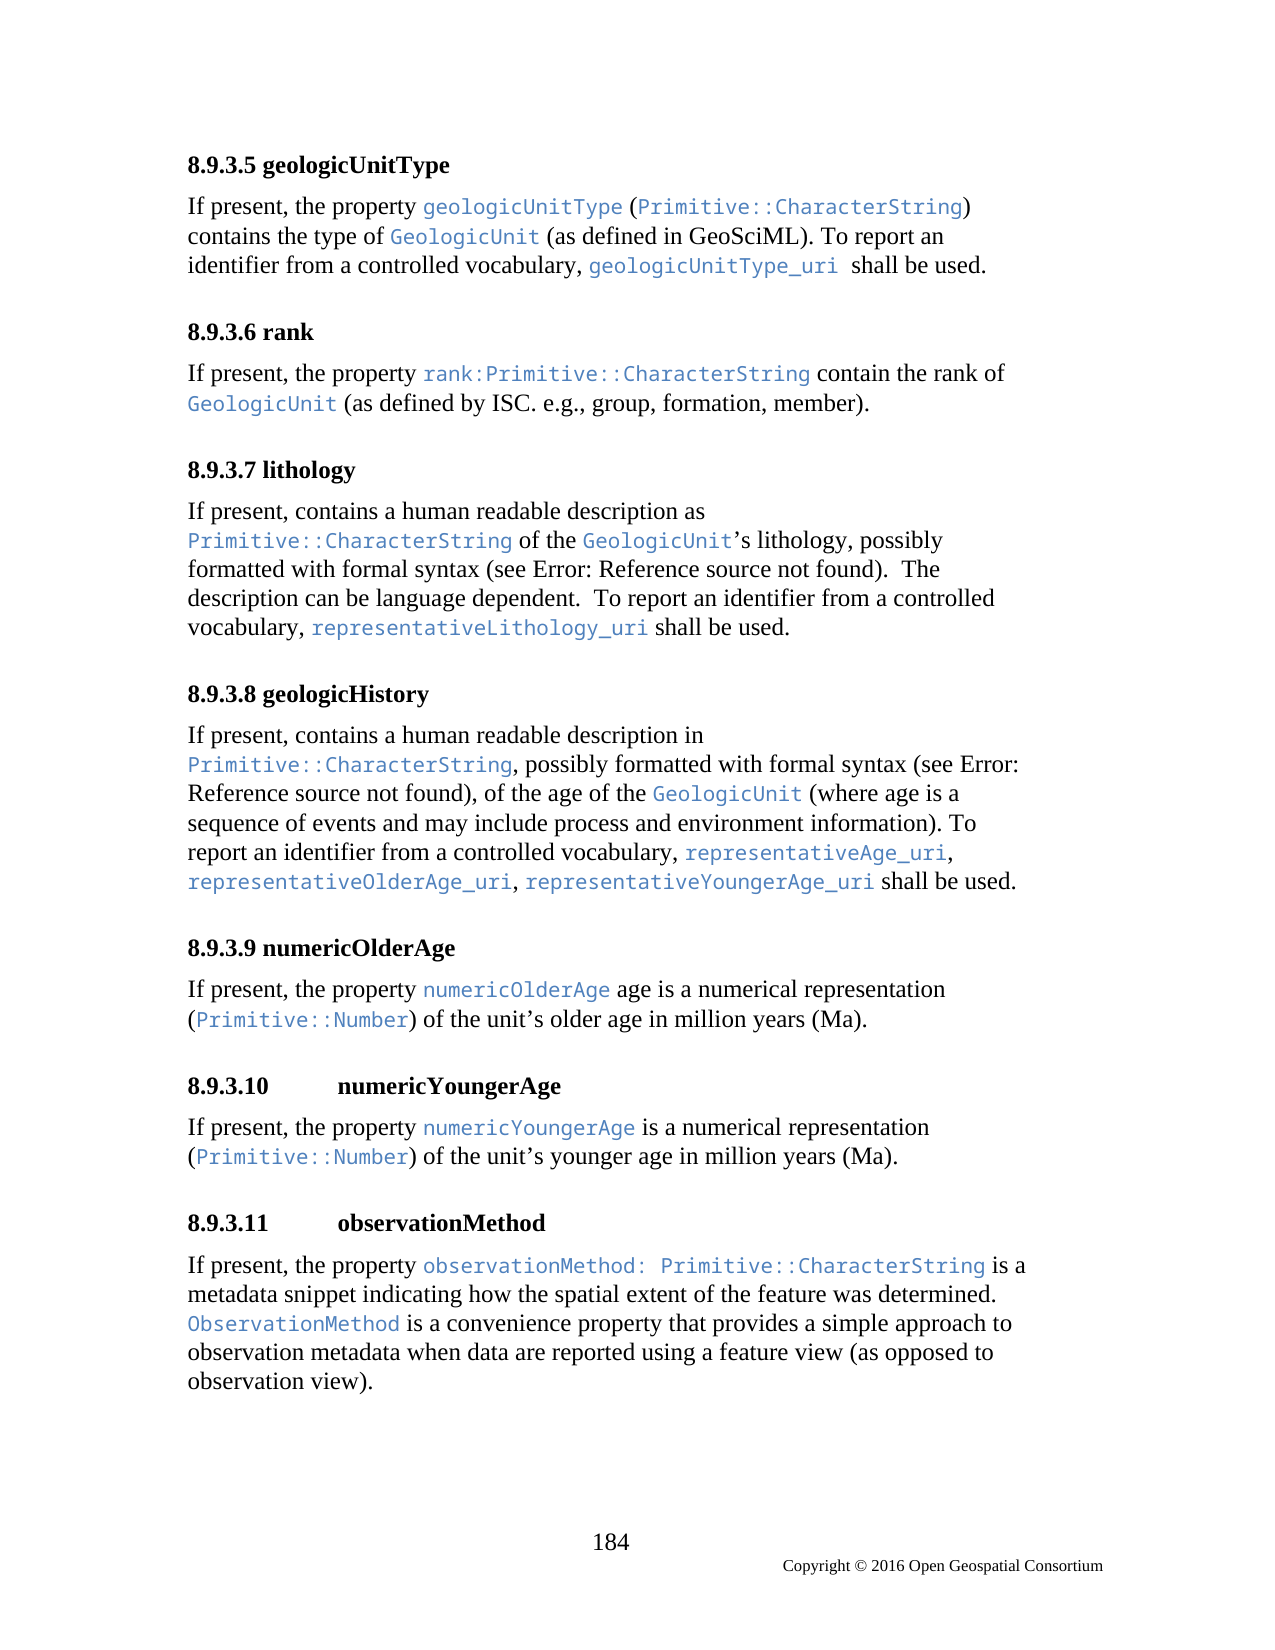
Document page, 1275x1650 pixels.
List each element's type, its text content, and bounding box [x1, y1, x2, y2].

text If present, the property numericYoungerAge is a numerical representation (Primitive::Number) of the unit’s younger age in million years (Ma). [187, 1112, 1034, 1171]
subtitle lithology [187, 455, 1034, 484]
subtitle numericOlderAge [187, 933, 1034, 962]
subtitle observationMethod [187, 1208, 1034, 1237]
subtitle geologicHistory [187, 679, 1034, 708]
subtitle rank [187, 317, 1034, 346]
subtitle geologicUnitType [187, 150, 1034, 179]
text If present, the property geologicUnitType (Primitive::CharacterString) contains the type of GeologicUnit (as defined in GeoSciML). To report an identifier from a controlled vocabulary, geologicUnitType_uri shall be used. [187, 191, 1034, 280]
text If present, the property rank:Primitive::CharacterString contain the rank of GeologicUnit (as defined by ISC. e.g., group, formation, member). [187, 358, 1034, 417]
text If present, the property numericOlderAge age is a numerical representation (Primitive::Number) of the unit’s older age in million years (Ma). [187, 974, 1034, 1033]
subtitle numericYoungerAge [187, 1071, 1034, 1099]
text If present, the property observationMethod: Primitive::CharacterString is a metadata snippet indicating how the spatial extent of the feature was determined. ObservationMethod is a convenience property that provides a simple approach to observation metadata when data are reported using a feature view (as opposed to observation view). [187, 1250, 1034, 1395]
